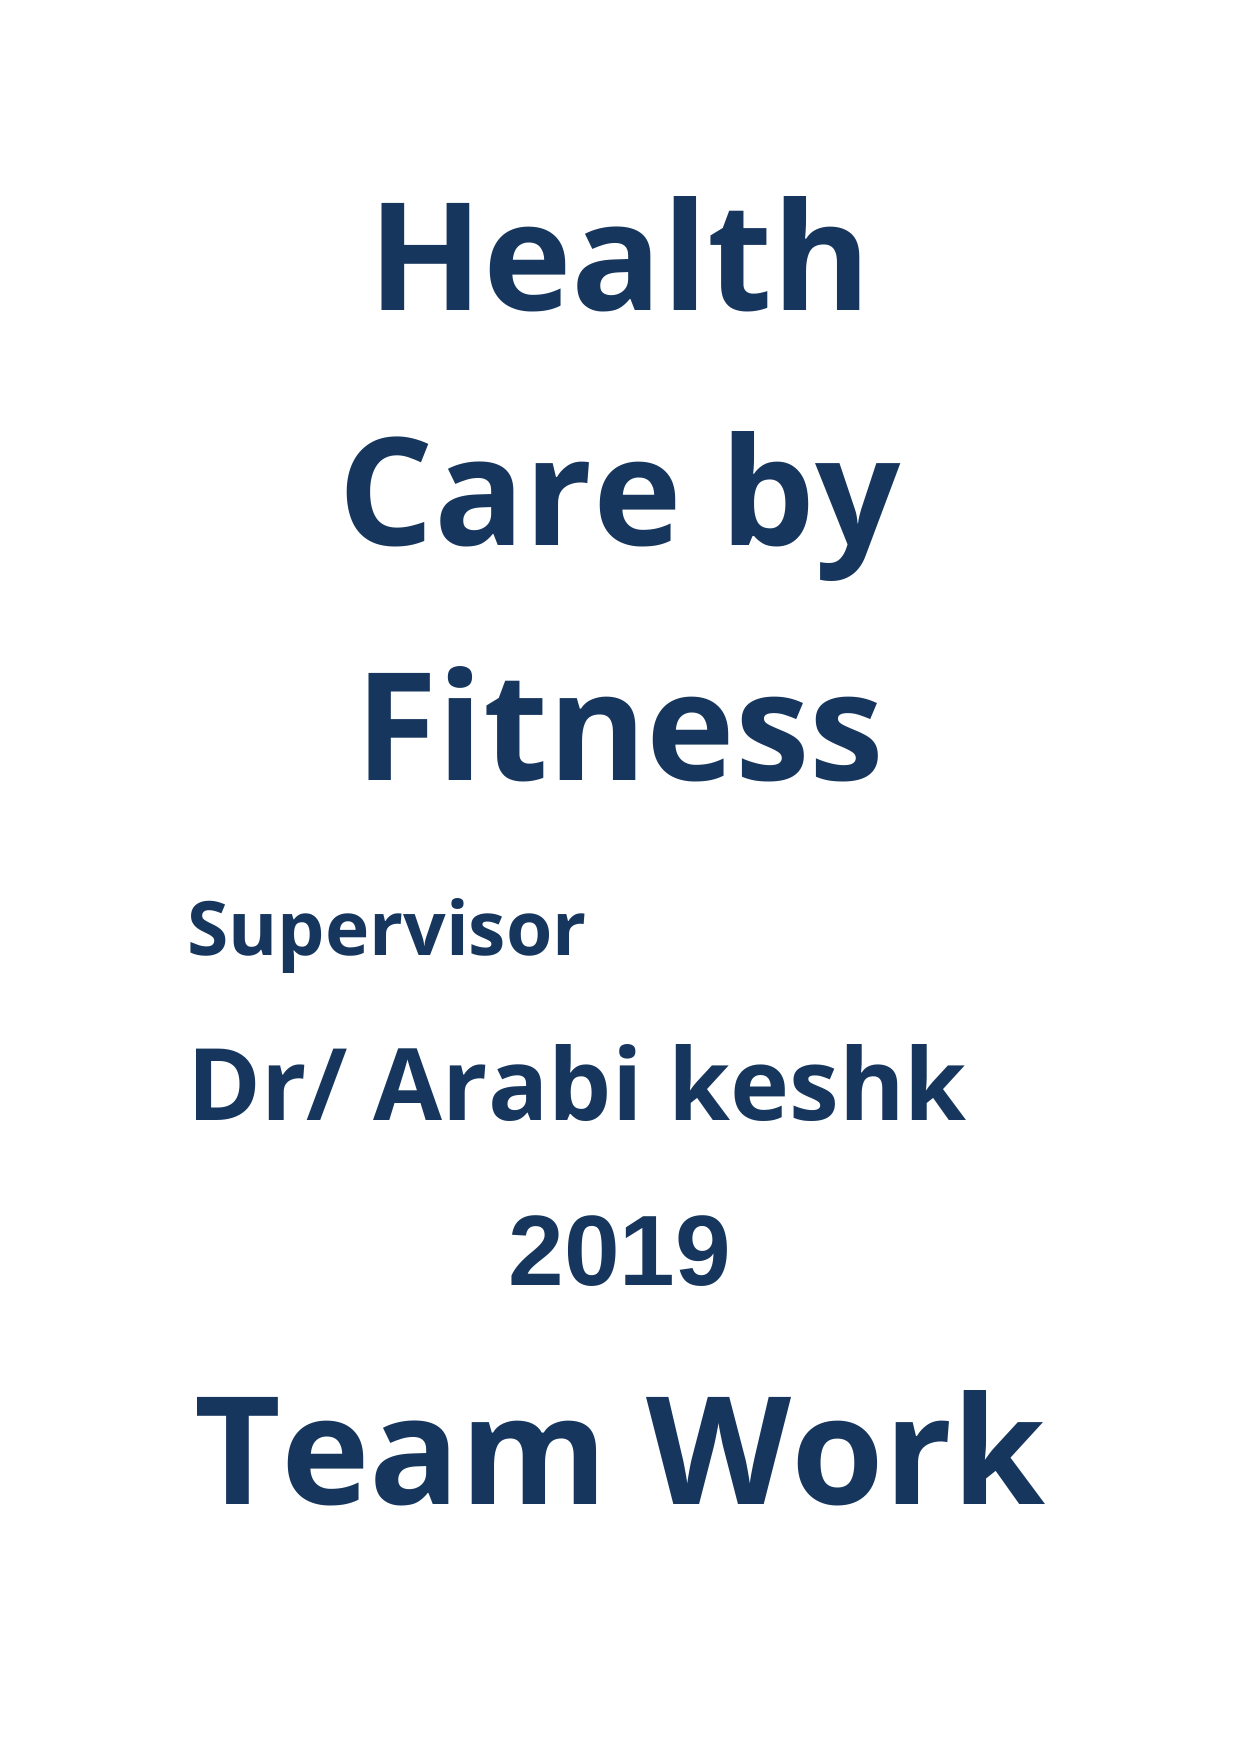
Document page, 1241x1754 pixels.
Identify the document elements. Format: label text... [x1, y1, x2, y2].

text 2019 [187, 1191, 1053, 1306]
text Supervisor [187, 876, 1053, 978]
text Team Work [187, 1344, 1053, 1549]
text Dr/ Arabi keshk [187, 1014, 1053, 1150]
text Health Care by Fitness [187, 150, 1053, 824]
